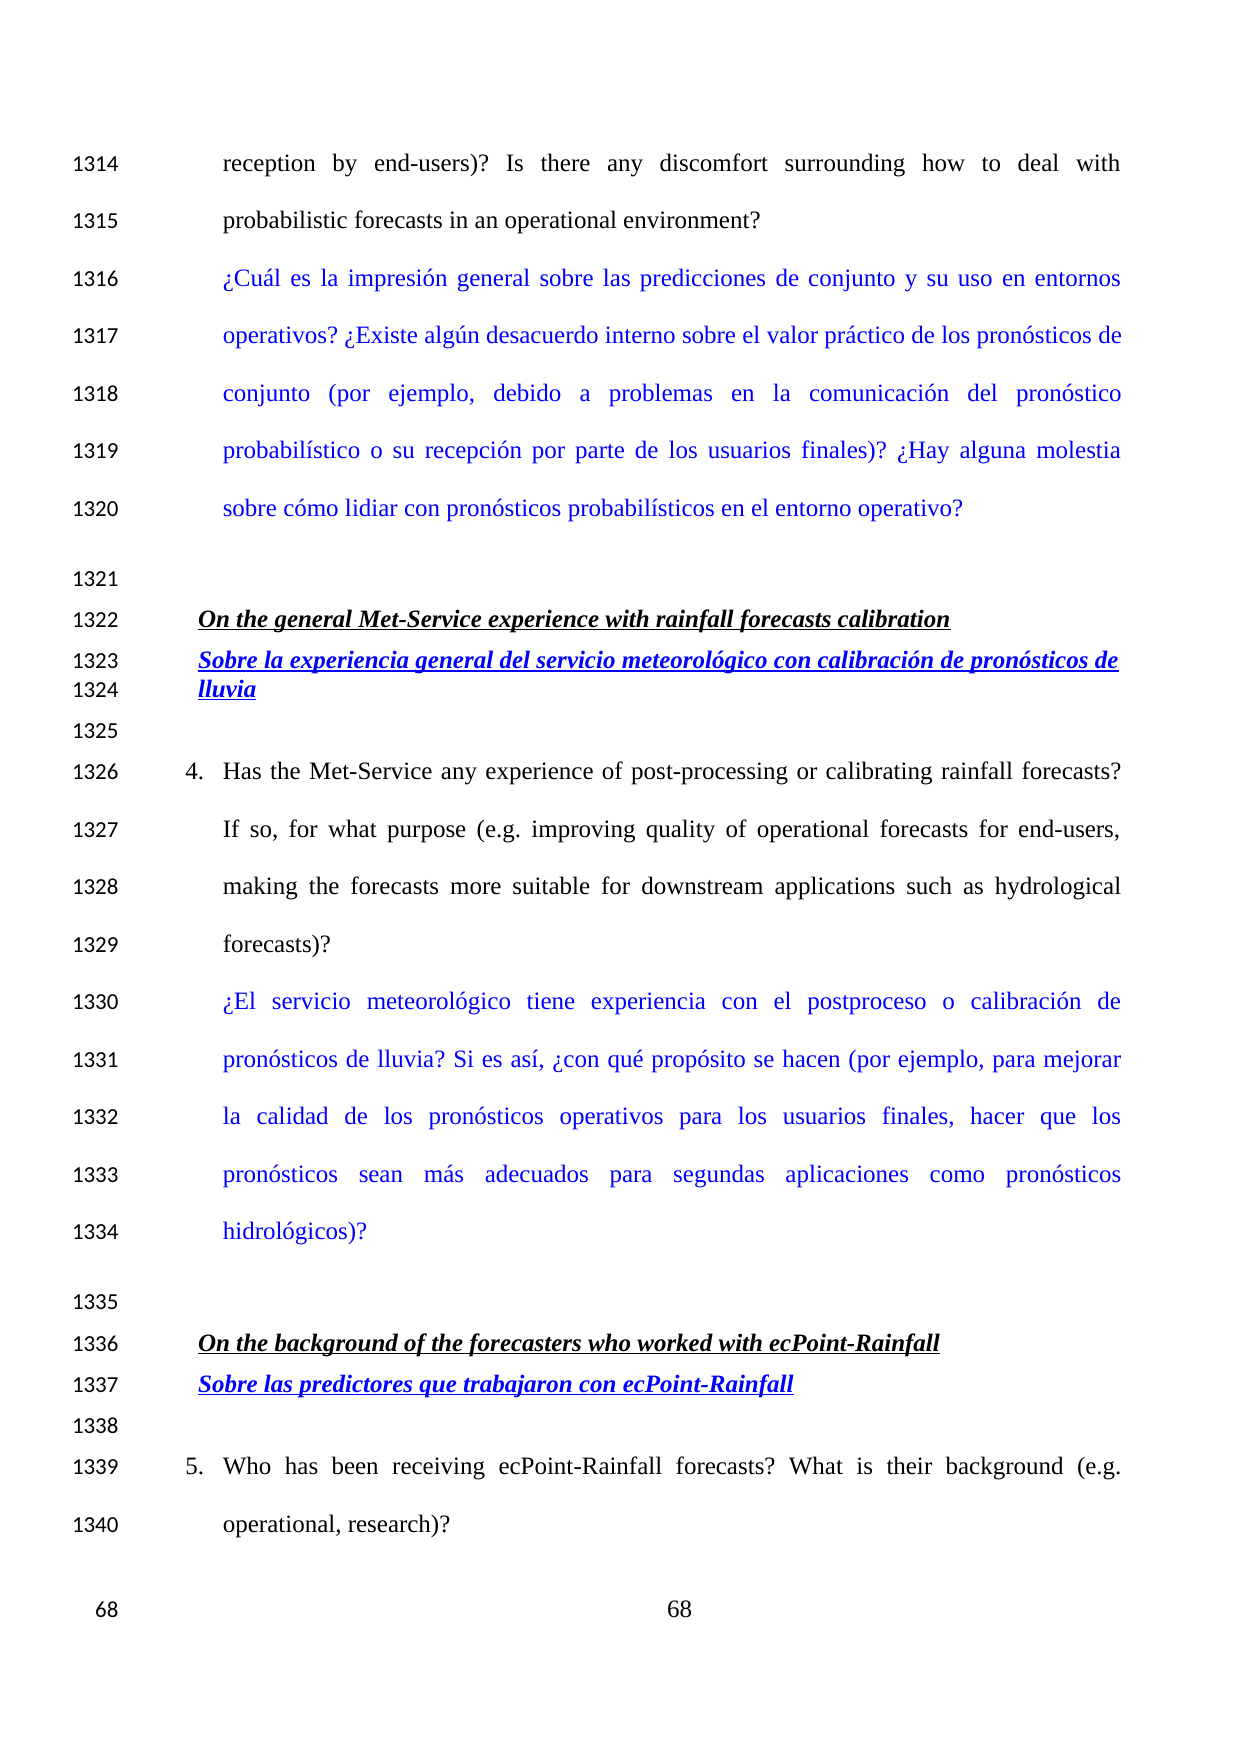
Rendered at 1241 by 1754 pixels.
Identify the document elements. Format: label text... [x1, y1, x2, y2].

list Has the Met-Service any experience of post-processing or calibrating rainfall forecasts? If so, for what purpose (e.g. improving quality of operational forecasts for end-users, making the forecasts more suitable for downstream applications such as hydrological forecasts)? [185, 756, 1122, 958]
text On the background of the forecasters who worked with ecPoint-Rainfall [198, 1328, 1122, 1356]
list ¿El servicio meteorológico tiene experiencia con el postproceso o calibración de pronósticos de lluvia? Si es así, ¿con qué propósito se hacen (por ejemplo, para mejorar la calidad de los pronósticos operativos para los usuarios finales, hacer que los pronósticos sean más adecuados para segundas aplicaciones como pronósticos hidrológicos)? [223, 986, 1122, 1245]
list ¿Cuál es la impresión general sobre las predicciones de conjunto y su uso en entornos operativos? ¿Existe algún desacuerdo interno sobre el valor práctico de los pronósticos de conjunto (por ejemplo, debido a problemas en la comunicación del pronóstico probabilístico o su recepción por parte de los usuarios finales)? ¿Hay alguna molestia sobre cómo lidiar con pronósticos probabilísticos en el entorno operativo? [223, 263, 1122, 521]
text Sobre las predictores que trabajaron con ecPoint-Rainfall [198, 1369, 1122, 1398]
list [185, 148, 1122, 234]
list Who has been receiving ecPoint-Rainfall forecasts? What is their background (e.g. operational, research)? [185, 1451, 1122, 1538]
text Sobre la experiencia general del servicio meteorológico con calibración de pronósticos de lluvia [198, 645, 1122, 703]
text On the general Met-Service experience with rainfall forecasts calibration [198, 604, 1122, 633]
